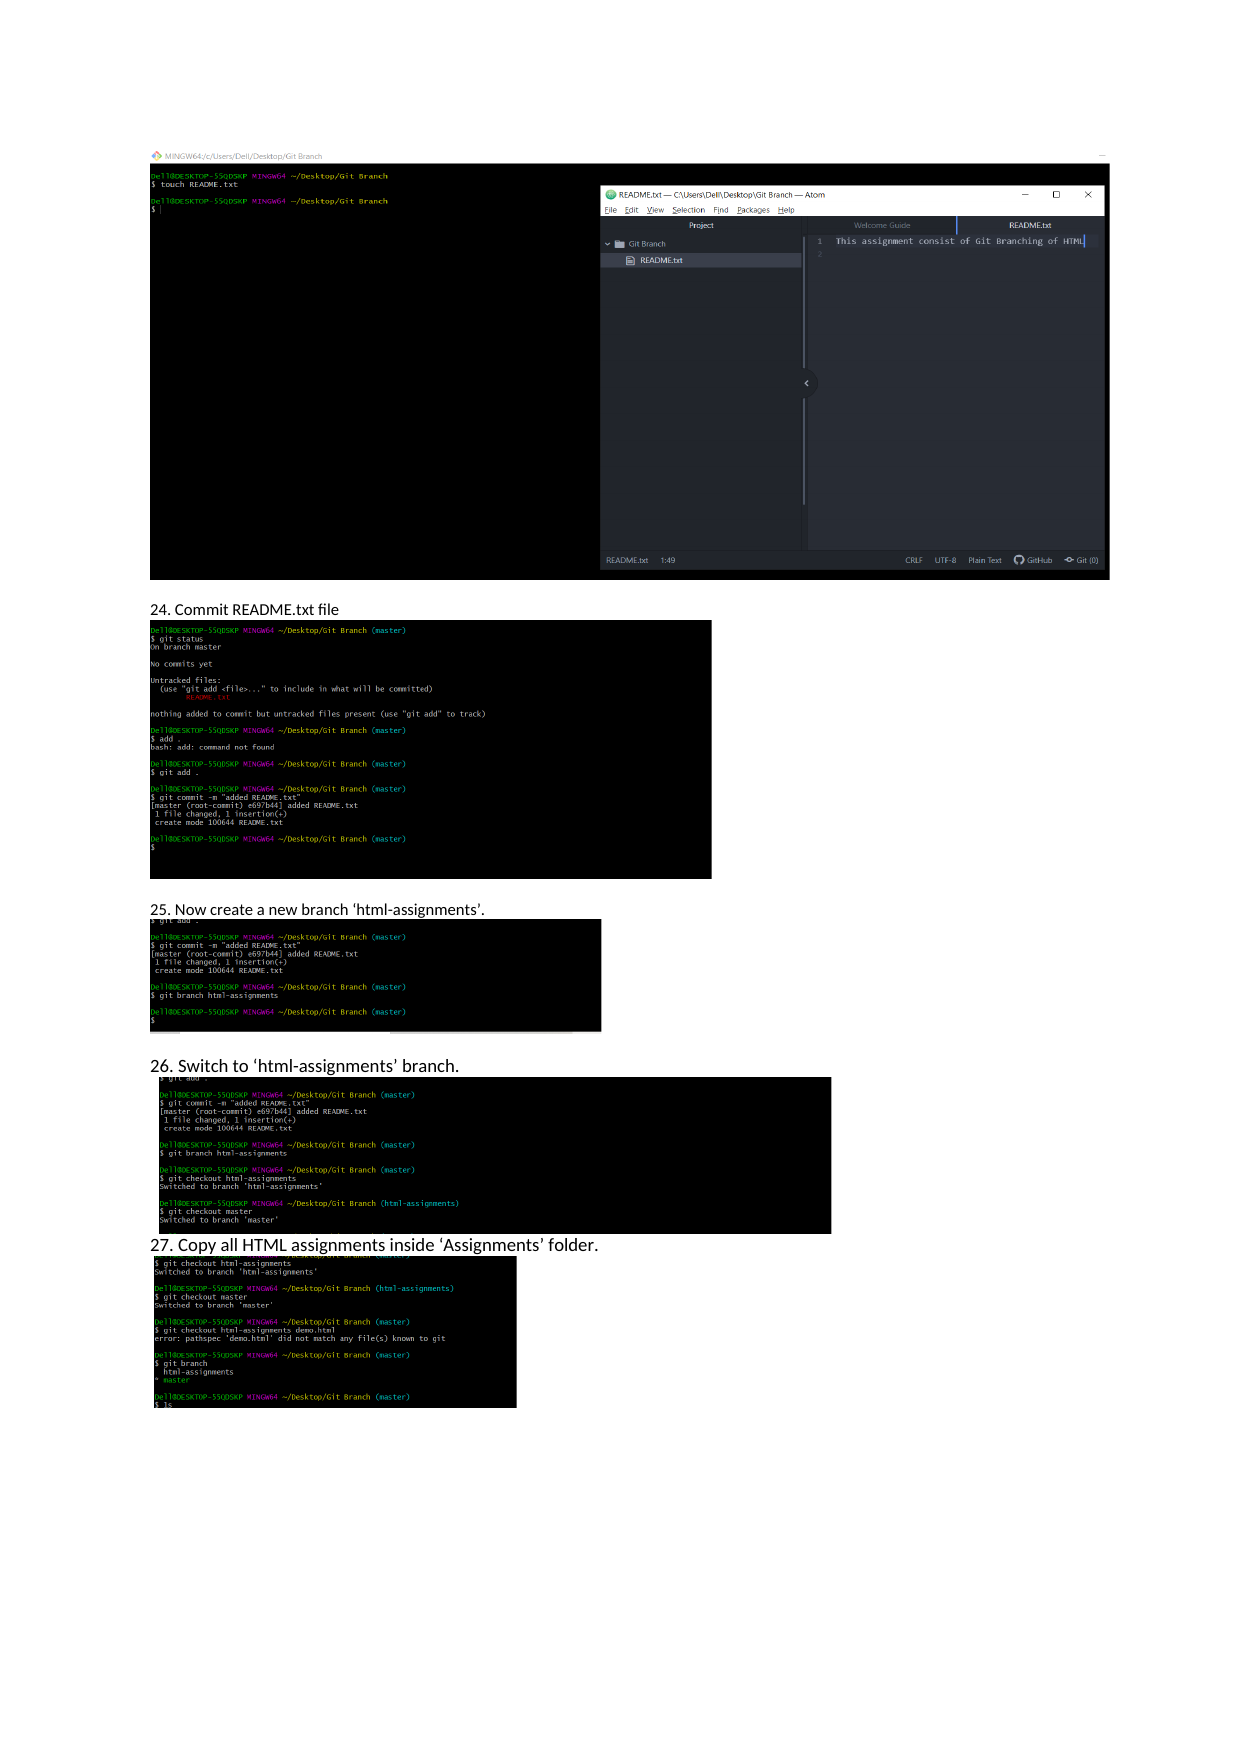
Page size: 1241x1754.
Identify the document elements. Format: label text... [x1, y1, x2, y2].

text 27. Copy all HTML assignments inside ‘Assignments’ folder. [150, 1234, 1090, 1257]
picture [150, 620, 712, 879]
picture [150, 919, 602, 1034]
picture [154, 1256, 517, 1408]
text 24. Commit README.txt file [150, 600, 1090, 620]
picture [150, 150, 1110, 580]
picture [159, 1077, 832, 1234]
text 25. Now create a new branch ‘html-assignments’. [150, 899, 1090, 919]
text 26. Switch to ‘html-assignments’ branch. [150, 1054, 1090, 1077]
